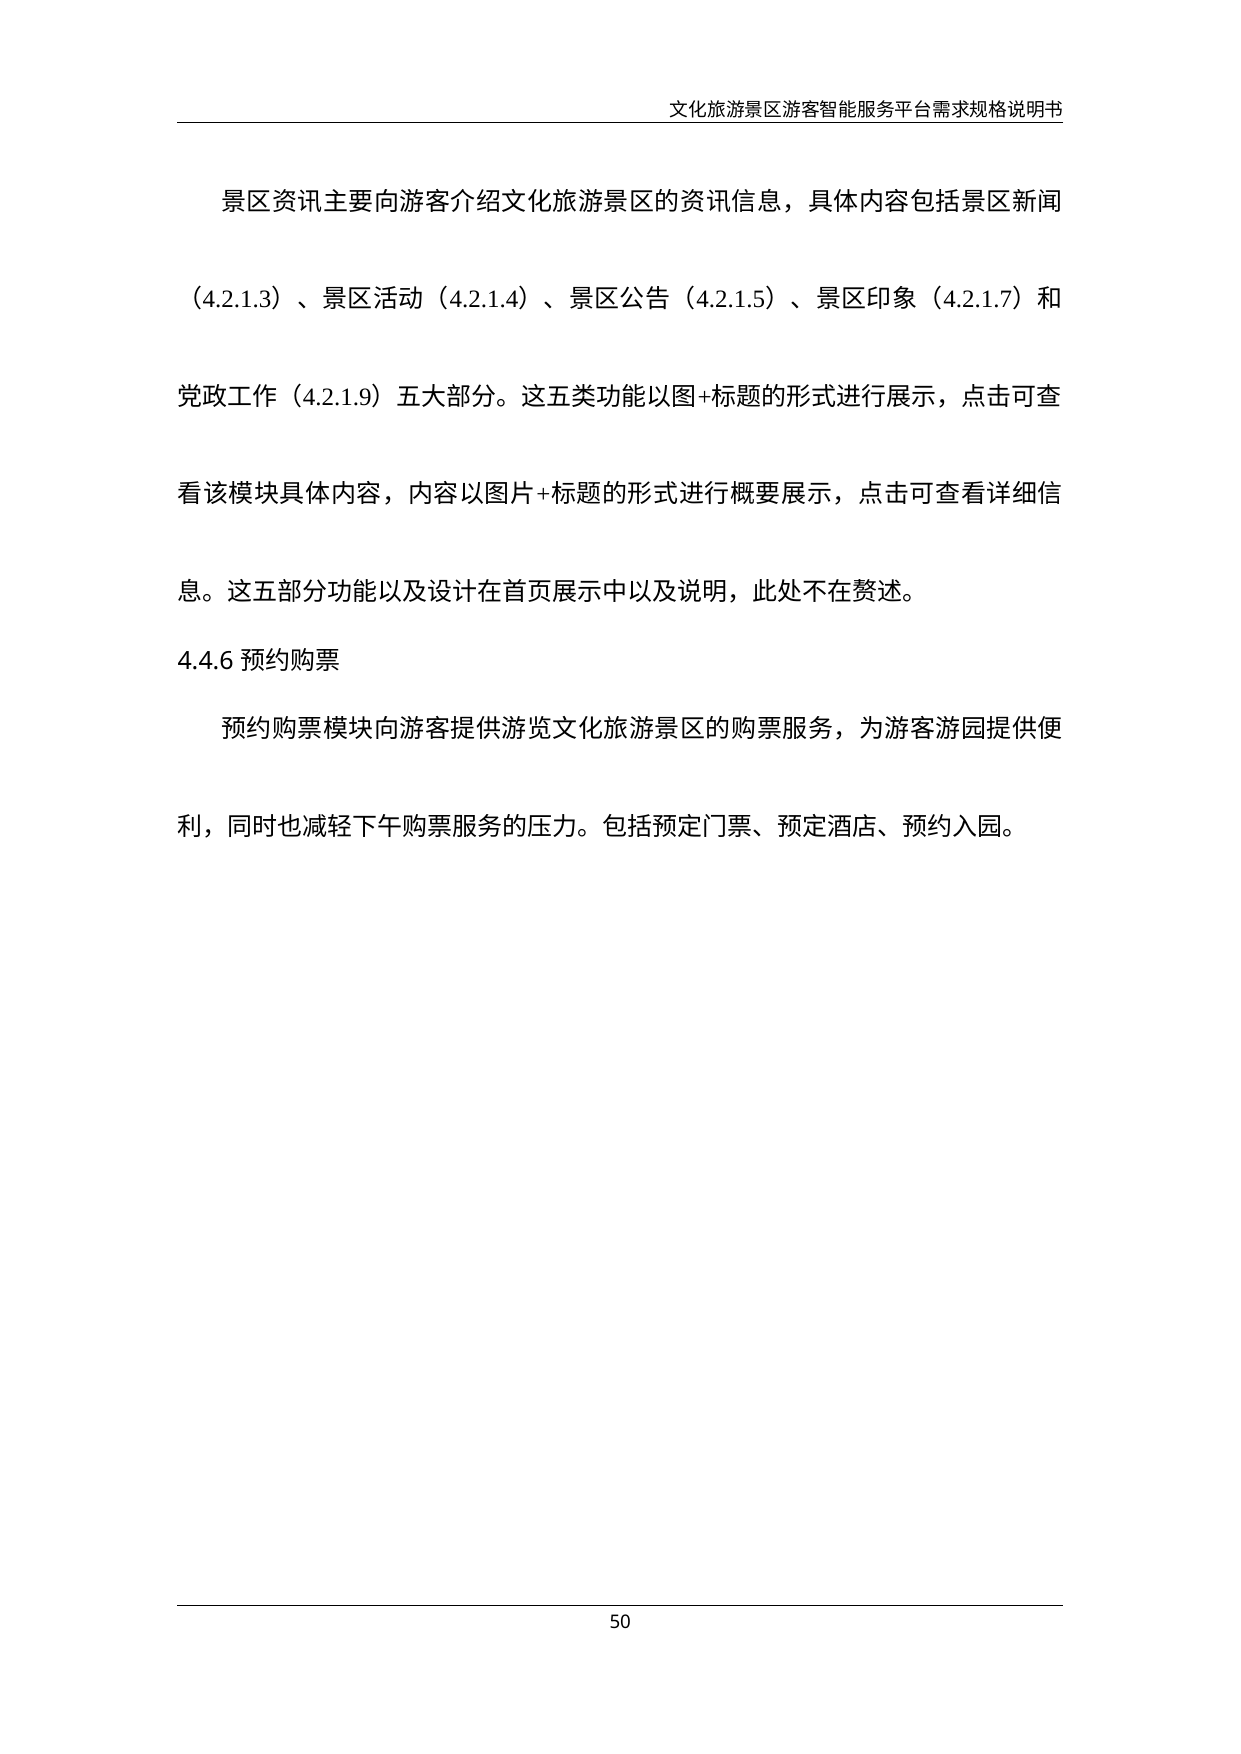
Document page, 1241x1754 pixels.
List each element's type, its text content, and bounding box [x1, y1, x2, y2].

text 预约购票模块向游客提供游览文化旅游景区的购票服务，为游客游园提供便利，同时也减轻下午购票服务的压力。包括预定门票、预定酒店、预约入园。 [177, 694, 1063, 857]
text 景区资讯主要向游客介绍文化旅游景区的资讯信息，具体内容包括景区新闻（4.2.1.3）、景区活动（4.2.1.4）、景区公告（4.2.1.5）、景区印象（4.2.1.7）和党政工作（4.2.1.9）五大部分。这五类功能以图+标题的形式进行展示，点击可查看该模块具体内容，内容以图片+标题的形式进行概要展示，点击可查看详细信息。这五部分功能以及设计在首页展示中以及说明，此处不在赘述。 [177, 167, 1063, 622]
text 预约购票 [177, 640, 1063, 676]
